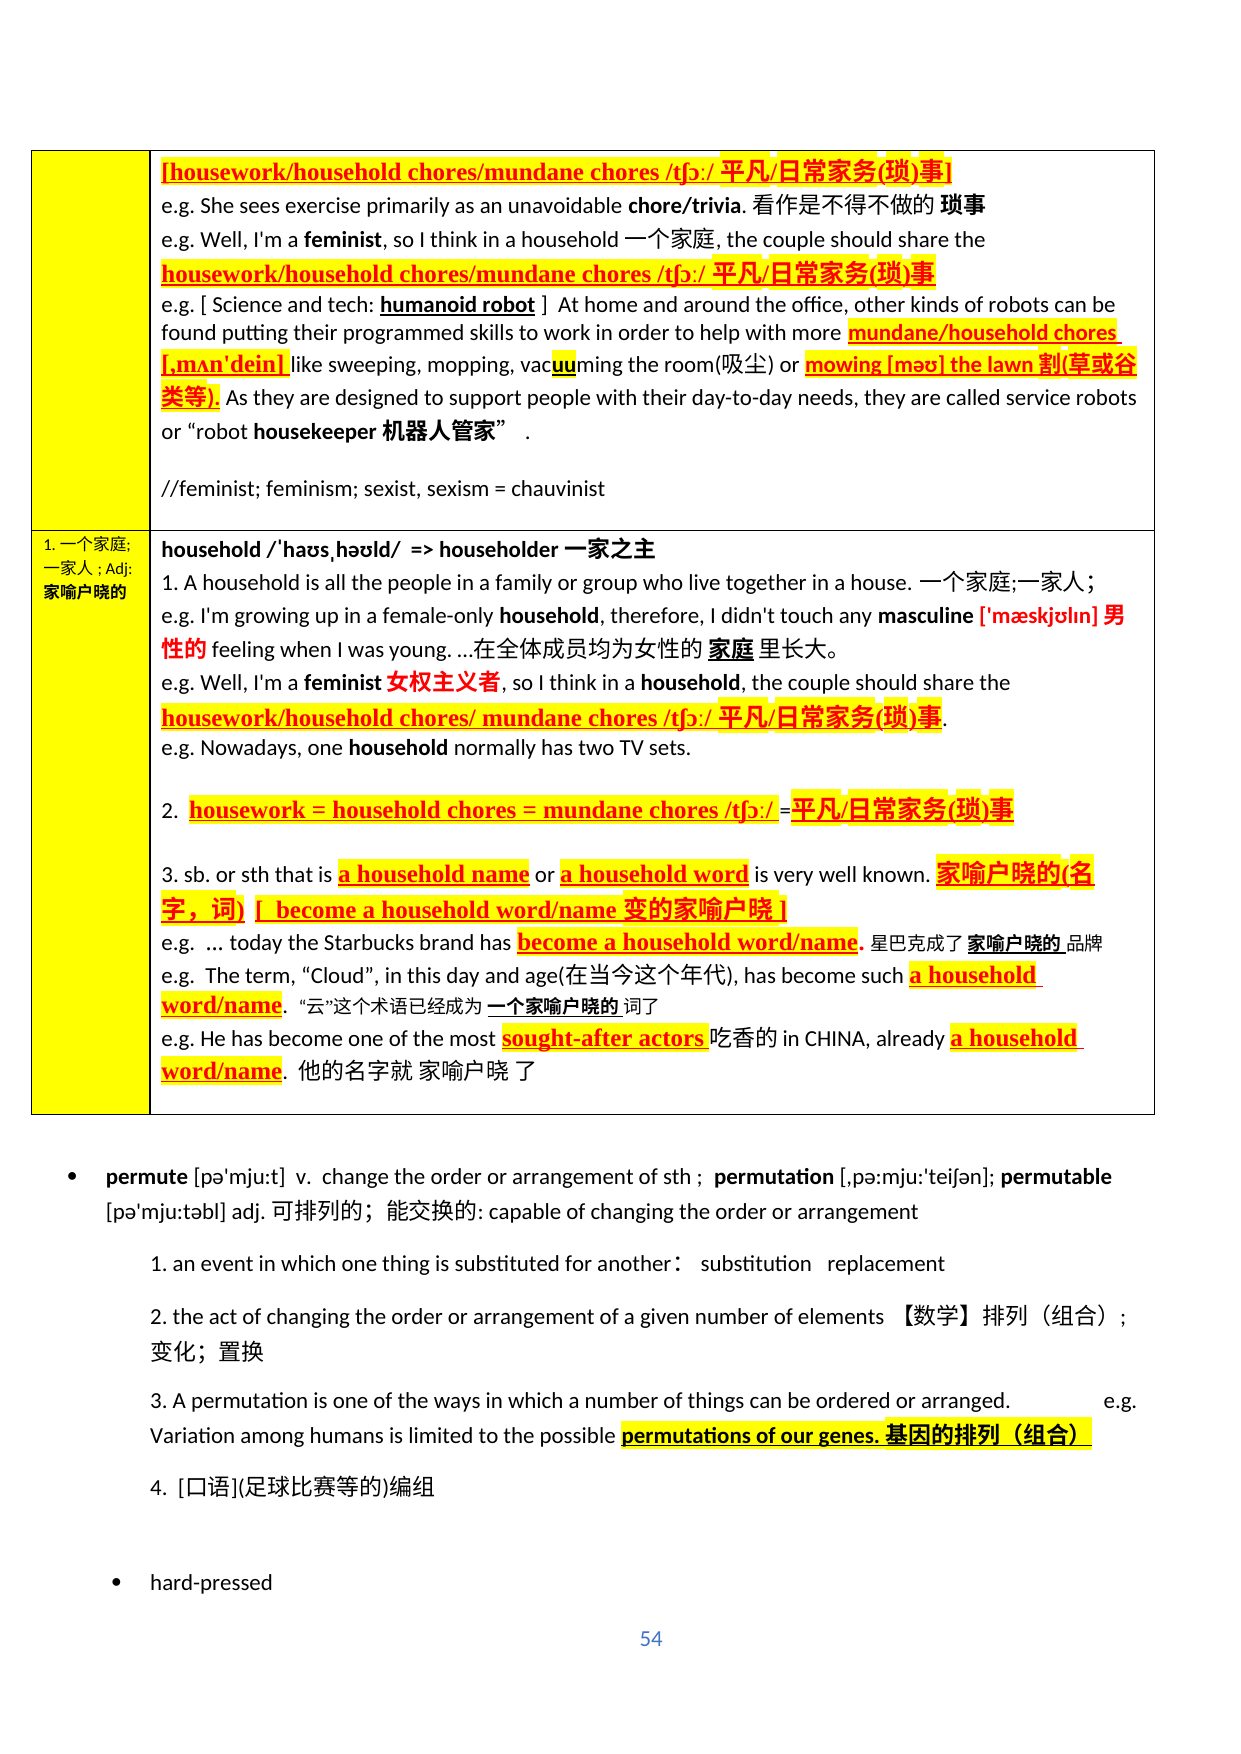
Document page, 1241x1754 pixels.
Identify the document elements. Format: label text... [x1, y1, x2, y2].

text 3. A permutation is one of the ways in which a number of things can be ordered or arranged. e.g. Variation among humans is limited to the possible permutations of our genes. 基因的排列（组合） [150, 1386, 1152, 1450]
text 2. the act of changing the order or arrangement of a given number of elements 【数学】排列（组合）; 变化；置换 [150, 1298, 1152, 1367]
text 1. an event in which one thing is substituted for another： substitution replacement [150, 1245, 1152, 1278]
text 4. [口语](足球比赛等的)编组 [150, 1469, 1152, 1502]
list hard-pressed [112, 1568, 1152, 1596]
table_cell household /ˈhaʊsˌhəʊld/ => householder 一家之主 1. A household is all the people in a family or group who live together in a house. 一个家庭;一家人； e.g. I'm growing up in a female-only household, therefore, I didn't touch any masculine ['mæskjʊlɪn] 男性的feeling when I was young. …在全体成员均为女性的 家庭 里长大。 e.g. Well, I'm a feminist女权主义者, so I think in a household, the couple should share the housework/household chores/ mundane chores /tʃɔː/ 平凡/日常家务(琐)事. e.g. Nowadays, one household normally has two TV sets. 2. housework = household chores = mundane chores /tʃɔː/ =平凡/日常家务(琐)事 3. sb. or sth that is a household name or a household word is very well known. 家喻户晓的(名字，词) [ become a household word/name 变的家喻户晓 ] e.g. … today the Starbucks brand has become a household word/name. 星巴克成了 家喻户晓的 品牌 e.g. The term, “Cloud”, in this day and age(在当今这个年代), has become such a household word/name. “云”这个术语已经成为 一个家喻户晓的 词了 e.g. He has become one of the most sought-after actors吃香的in CHINA, already a household word/name. 他的名字就 家喻户晓 了 [151, 531, 1154, 1114]
table_cell 琐事 [32, 151, 149, 530]
list permute [pə'mju:t] v. change the order or arrangement of sth ; permutation [,pə:mju:'teiʃən]; permutable [pə'mju:təbl] adj. 可排列的；能交换的: capable of changing the order or arrangement [68, 1162, 1152, 1226]
table_cell 1. 一个家庭;一家人 ; Adj: 家喻户晓的 [32, 531, 149, 1114]
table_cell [151, 151, 1154, 530]
